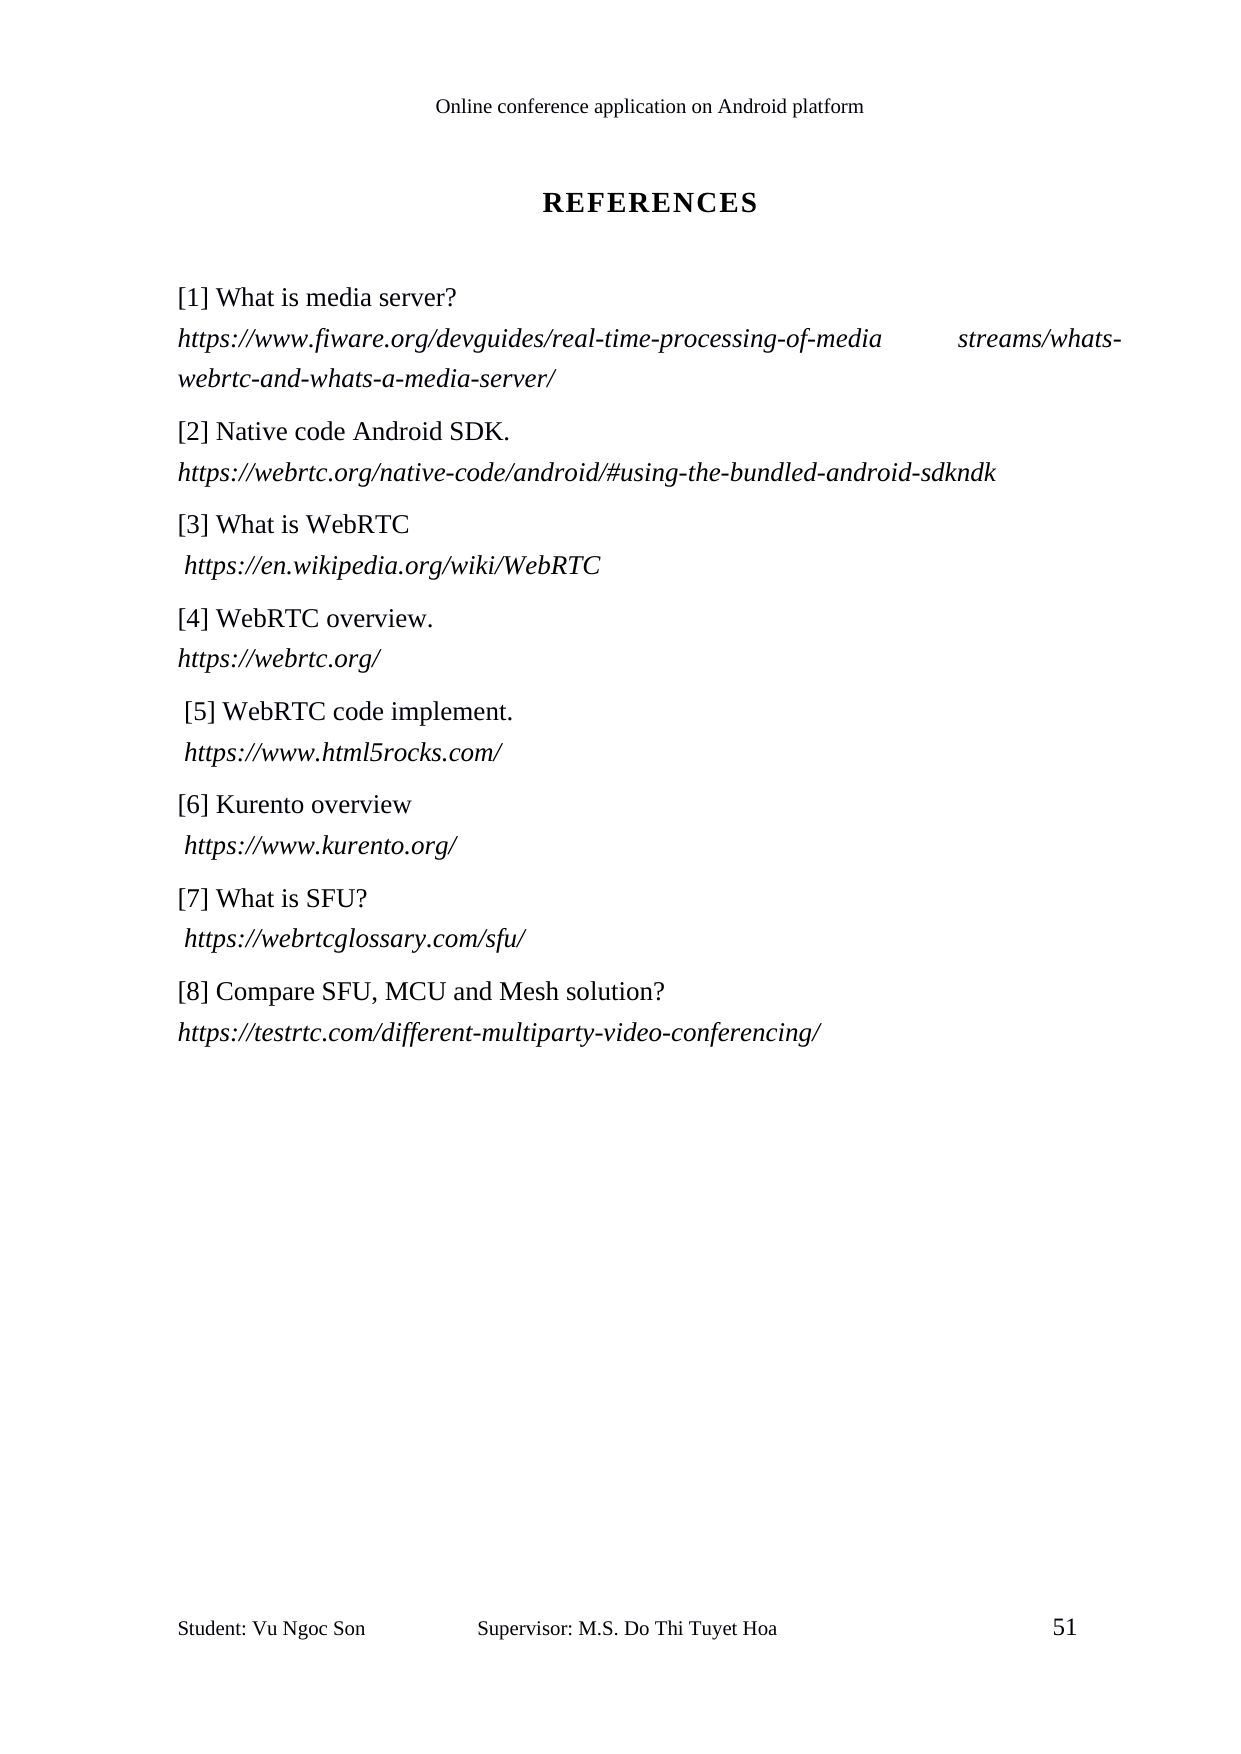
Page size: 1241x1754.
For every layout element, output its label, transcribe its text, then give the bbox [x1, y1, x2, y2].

text [5] WebRTC code implement. https://www.html5rocks.com/ [177, 695, 1122, 767]
text [8] Compare SFU, MCU and Mesh solution? https://testrtc.com/different-multiparty-video-conferencing/ [177, 975, 1122, 1047]
text [6] Kurento overview https://www.kurento.org/ [177, 789, 1122, 860]
text [1] What is media server? https://www.fiware.org/devguides/real-time-processing-of-media streams/whats-webrtc-and-whats-a-media-server/ [177, 282, 1122, 393]
text [4] WebRTC overview. https://webrtc.org/ [177, 602, 1122, 673]
text [7] What is SFU? https://webrtcglossary.com/sfu/ [177, 882, 1122, 953]
text [3] What is WebRTC https://en.wikipedia.org/wiki/WebRTC [177, 509, 1122, 580]
text [2] Native code Android SDK. https://webrtc.org/native-code/android/#using-the-bundled-android-sdkndk [177, 415, 1122, 487]
subtitle REFERENCES [177, 185, 1122, 219]
